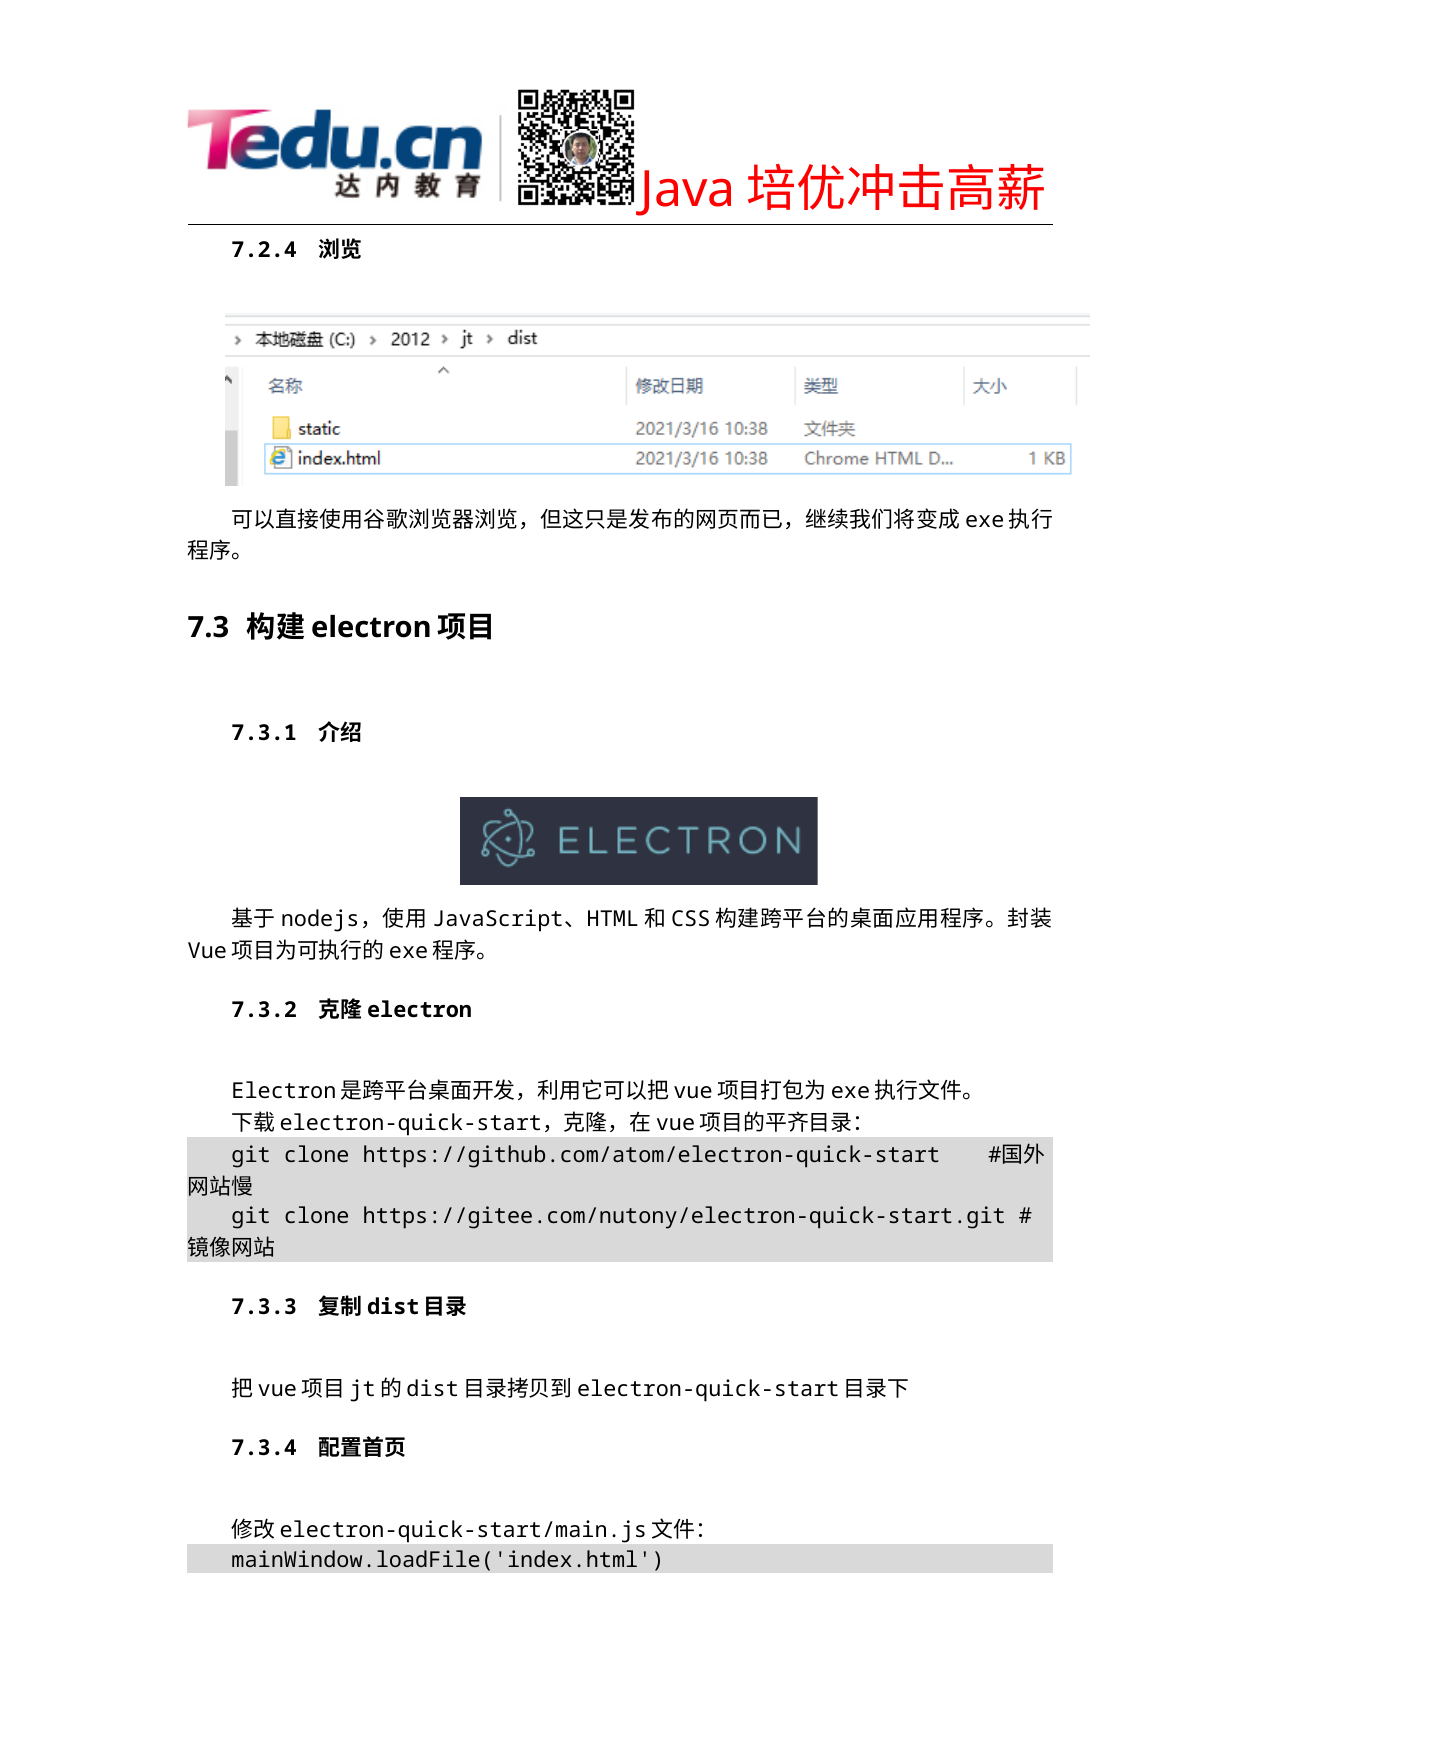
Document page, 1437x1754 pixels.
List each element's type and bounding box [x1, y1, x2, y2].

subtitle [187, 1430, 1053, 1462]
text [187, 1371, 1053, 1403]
picture [516, 88, 636, 207]
picture [460, 797, 818, 885]
picture [225, 313, 1090, 486]
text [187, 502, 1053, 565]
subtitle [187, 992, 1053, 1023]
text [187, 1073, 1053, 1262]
picture [187, 103, 507, 207]
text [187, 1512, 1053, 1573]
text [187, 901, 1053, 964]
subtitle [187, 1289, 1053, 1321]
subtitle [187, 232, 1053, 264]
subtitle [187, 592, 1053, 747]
